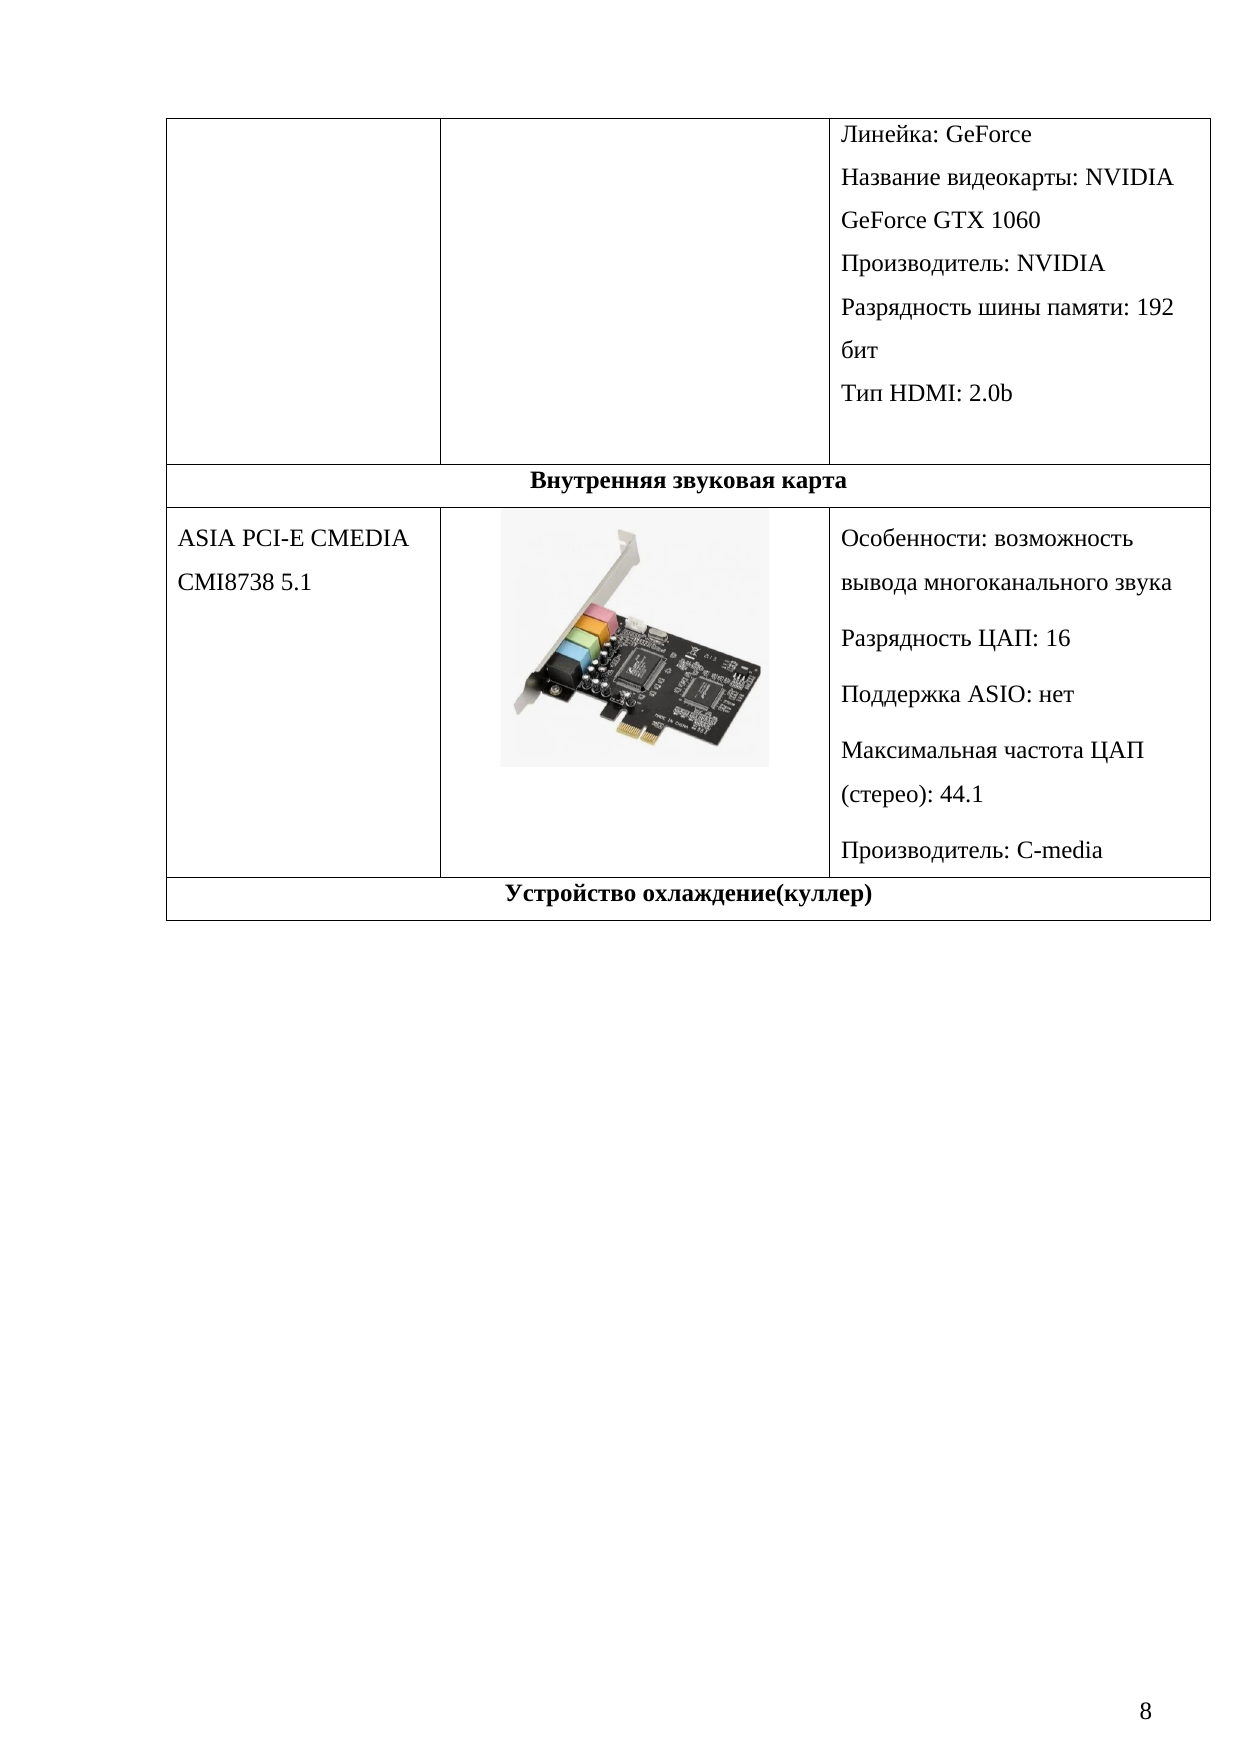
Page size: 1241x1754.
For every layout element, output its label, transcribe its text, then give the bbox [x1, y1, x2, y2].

table_cell Устройство охлаждение(куллер) [167, 878, 1210, 920]
picture [500, 508, 770, 767]
table_cell [441, 508, 829, 877]
table_cell Внутренняя звуковая карта [167, 465, 1210, 507]
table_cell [167, 119, 440, 464]
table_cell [830, 119, 1210, 464]
table_cell [441, 119, 829, 464]
table_cell Особенности: возможность вывода многоканального звука Разрядность ЦАП: 16 Поддержка ASIO: нет Максимальная частота ЦАП (стерео): 44.1 Производитель: C-media [830, 508, 1210, 877]
table_cell ASIA PCI-E CMEDIA CMI8738 5.1 [167, 508, 440, 877]
